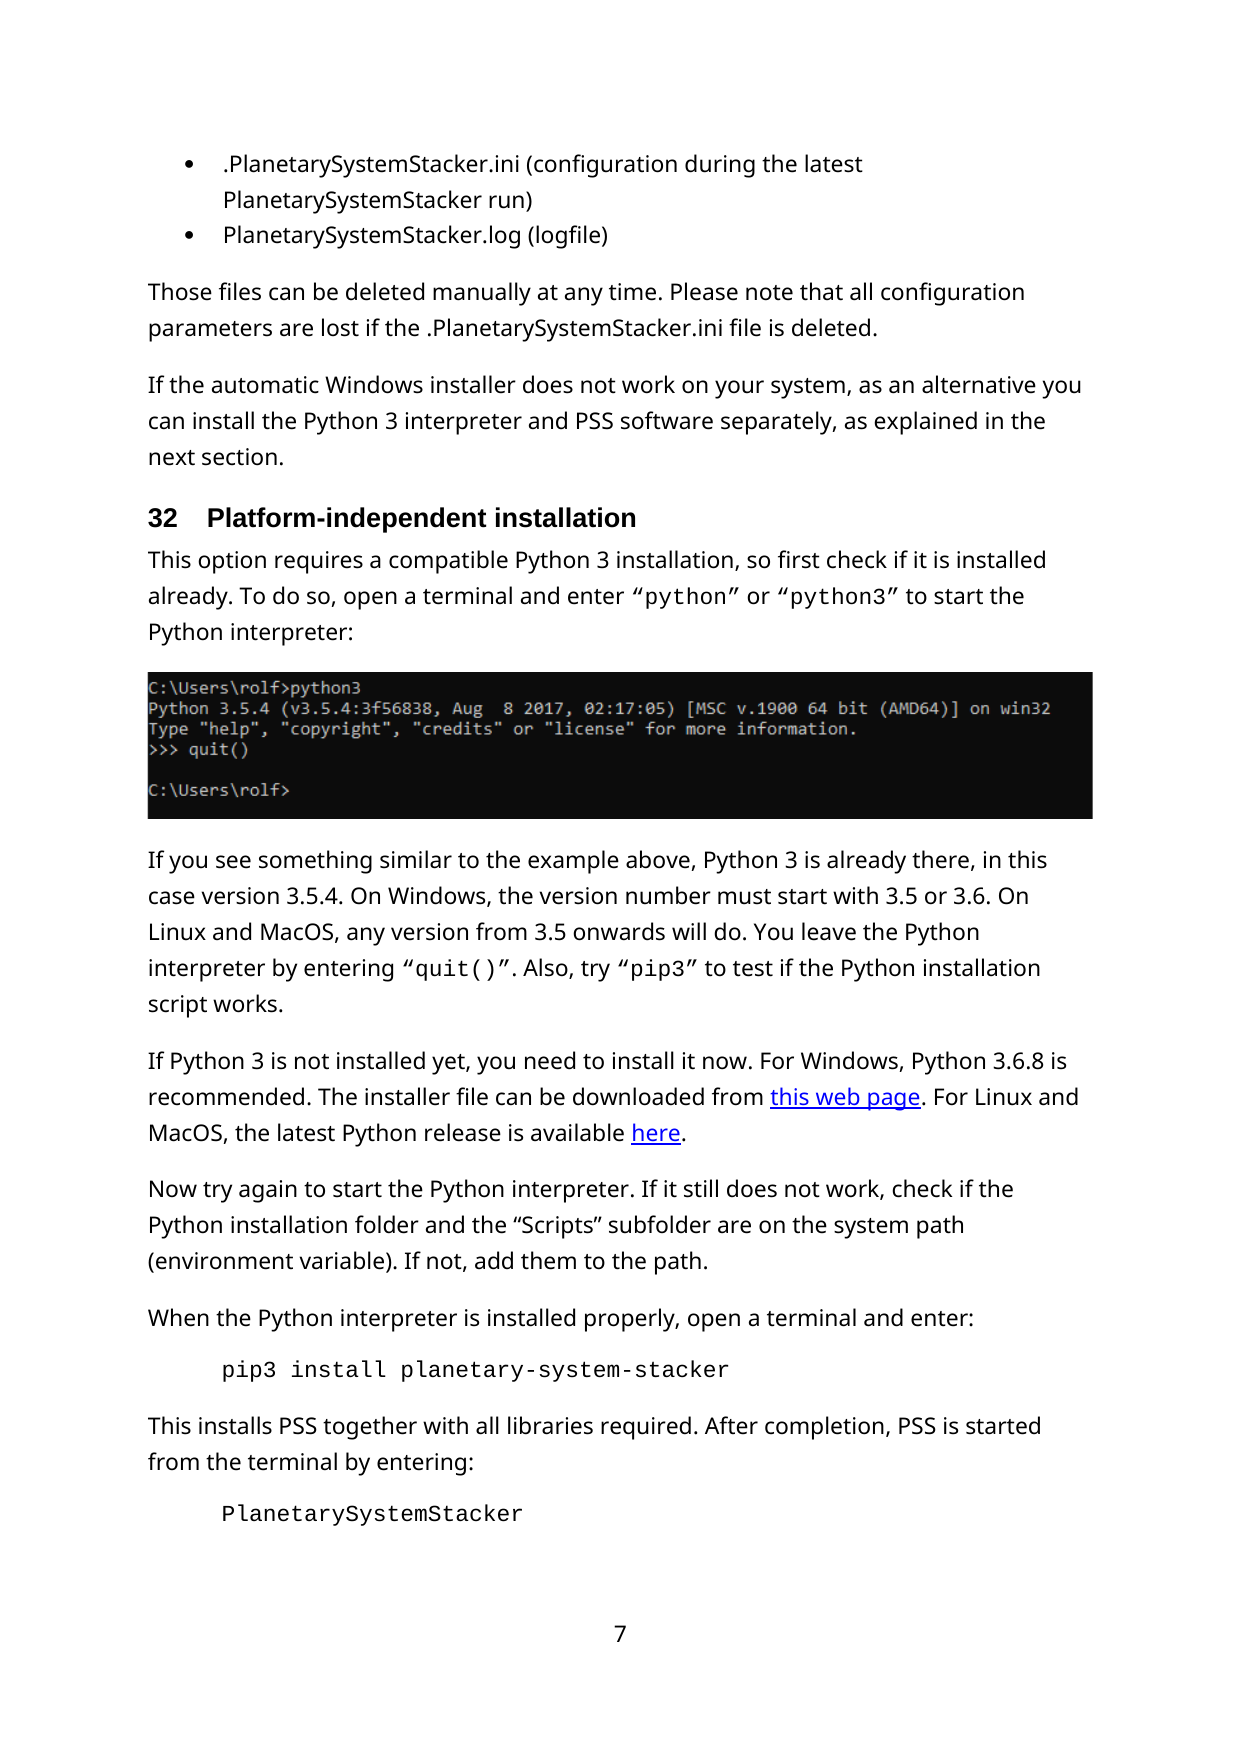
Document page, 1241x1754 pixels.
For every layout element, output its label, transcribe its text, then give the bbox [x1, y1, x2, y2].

text If the automatic Windows installer does not work on your system, as an alternative you can install the Python 3 interpreter and PSS software separately, as explained in the next section. [148, 369, 1093, 472]
text PlanetarySystemStacker [148, 1503, 1093, 1529]
list .PlanetarySystemStacker.ini (configuration during the latest PlanetarySystemStacker run) [185, 148, 1093, 215]
picture [147, 672, 1093, 819]
text This installs PSS together with all libraries required. After completion, PSS is started from the terminal by entering: [148, 1410, 1093, 1477]
text If you see something similar to the example above, Python 3 is already there, in this case version 3.5.4. On Windows, the version number must start with 3.5 or 3.6. On Linux and MacOS, any version from 3.5 onwards will do. You leave the Python interpreter by entering “quit()”. Also, try “pip3” to test if the Python installation script works. [148, 844, 1093, 1019]
text When the Python interpreter is installed properly, open a terminal and enter: [148, 1302, 1093, 1333]
text pip3 install planetary-system-stacker [148, 1359, 1093, 1384]
text If Python 3 is not installed yet, you need to install it now. For Windows, Python 3.6.8 is recommended. The installer file can be downloaded from this web page. For Linux and MacOS, the latest Python release is available here. [148, 1044, 1093, 1148]
subtitle Platform-independent installation [148, 502, 1093, 533]
text Those files can be deleted manually at any time. Please note that all configuration parameters are lost if the .PlanetarySystemStacker.ini file is deleted. [148, 276, 1093, 343]
list PlanetarySystemStacker.log (logfile) [185, 219, 1093, 251]
text Now try again to start the Python interpreter. If it still does not work, check if the Python installation folder and the “Scripts” subfolder are on the system path (environment variable). If not, add them to the path. [148, 1173, 1093, 1276]
text This option requires a compatible Python 3 installation, so first check if it is installed already. To do so, open a terminal and enter “python” or “python3” to start the Python interpreter: [148, 544, 1093, 647]
